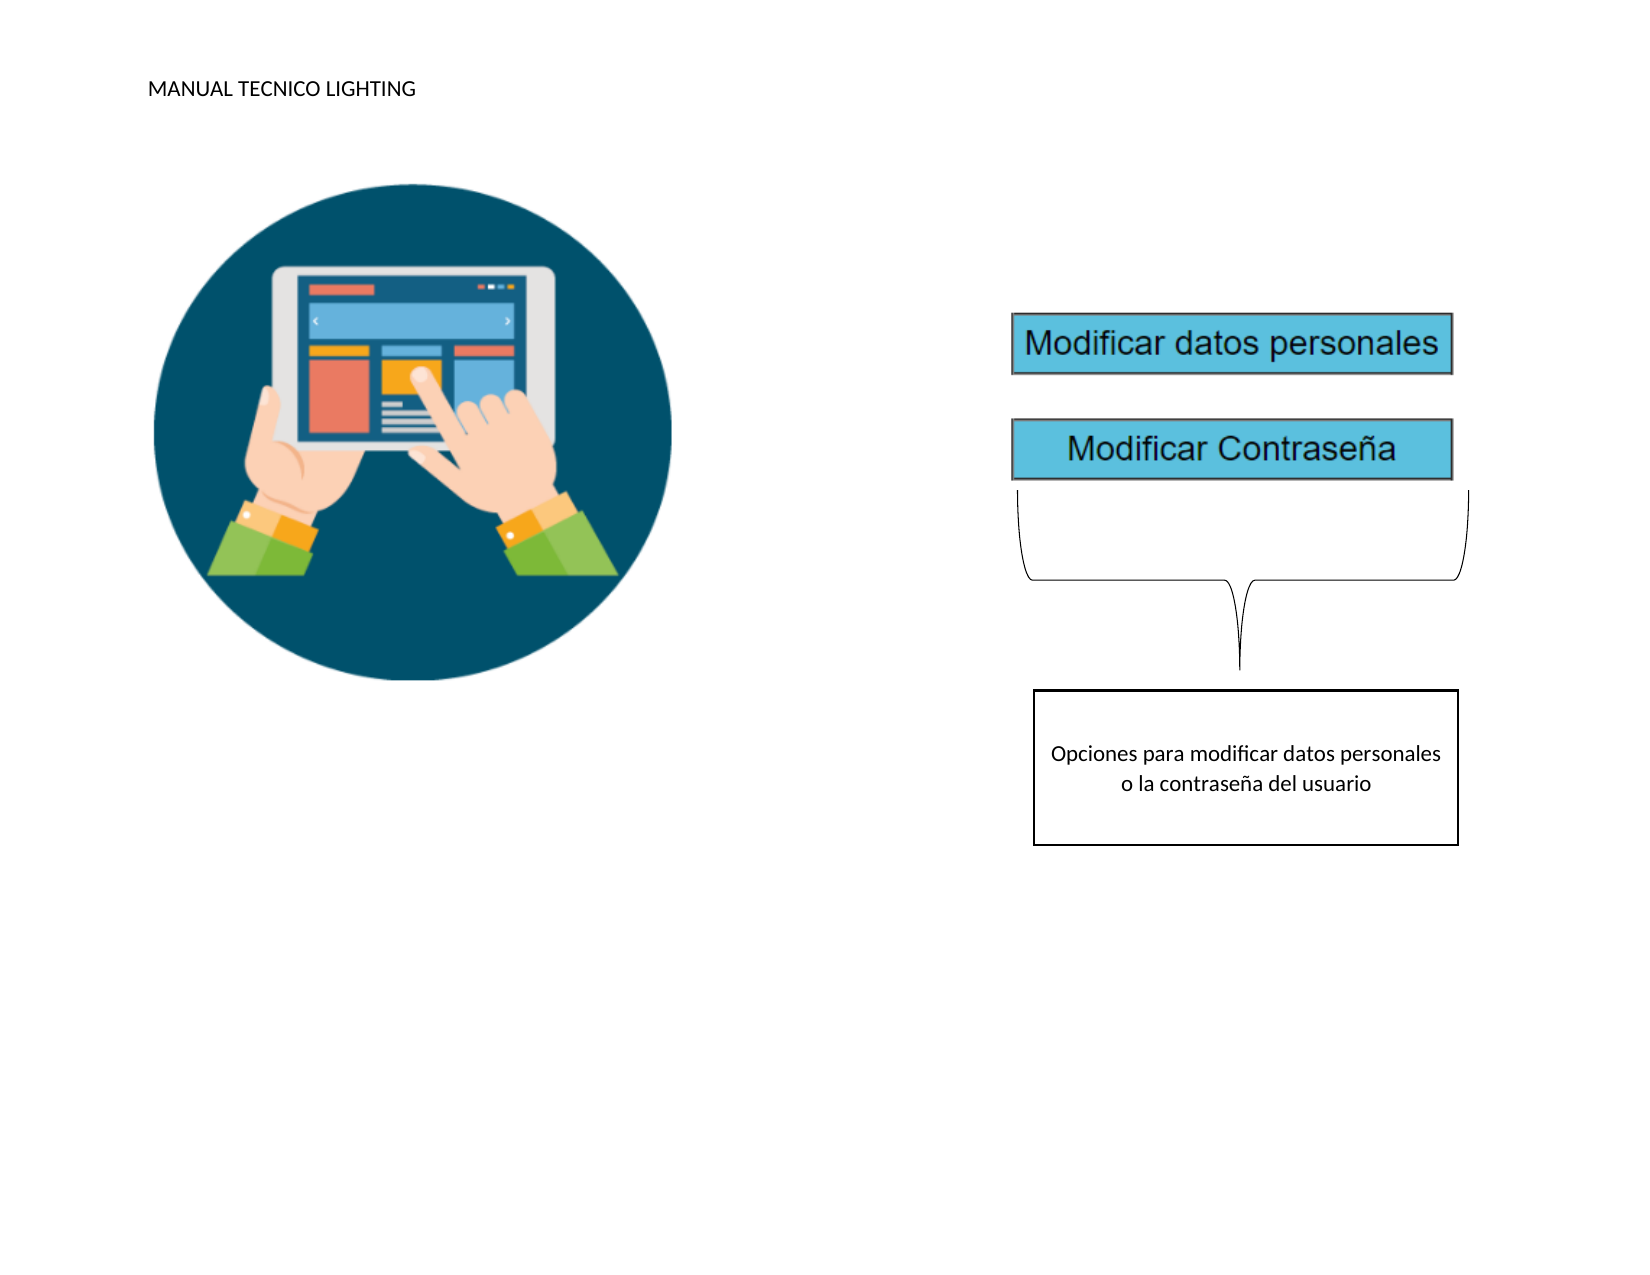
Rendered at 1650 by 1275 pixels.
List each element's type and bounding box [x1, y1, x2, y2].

picture [147, 177, 1503, 708]
